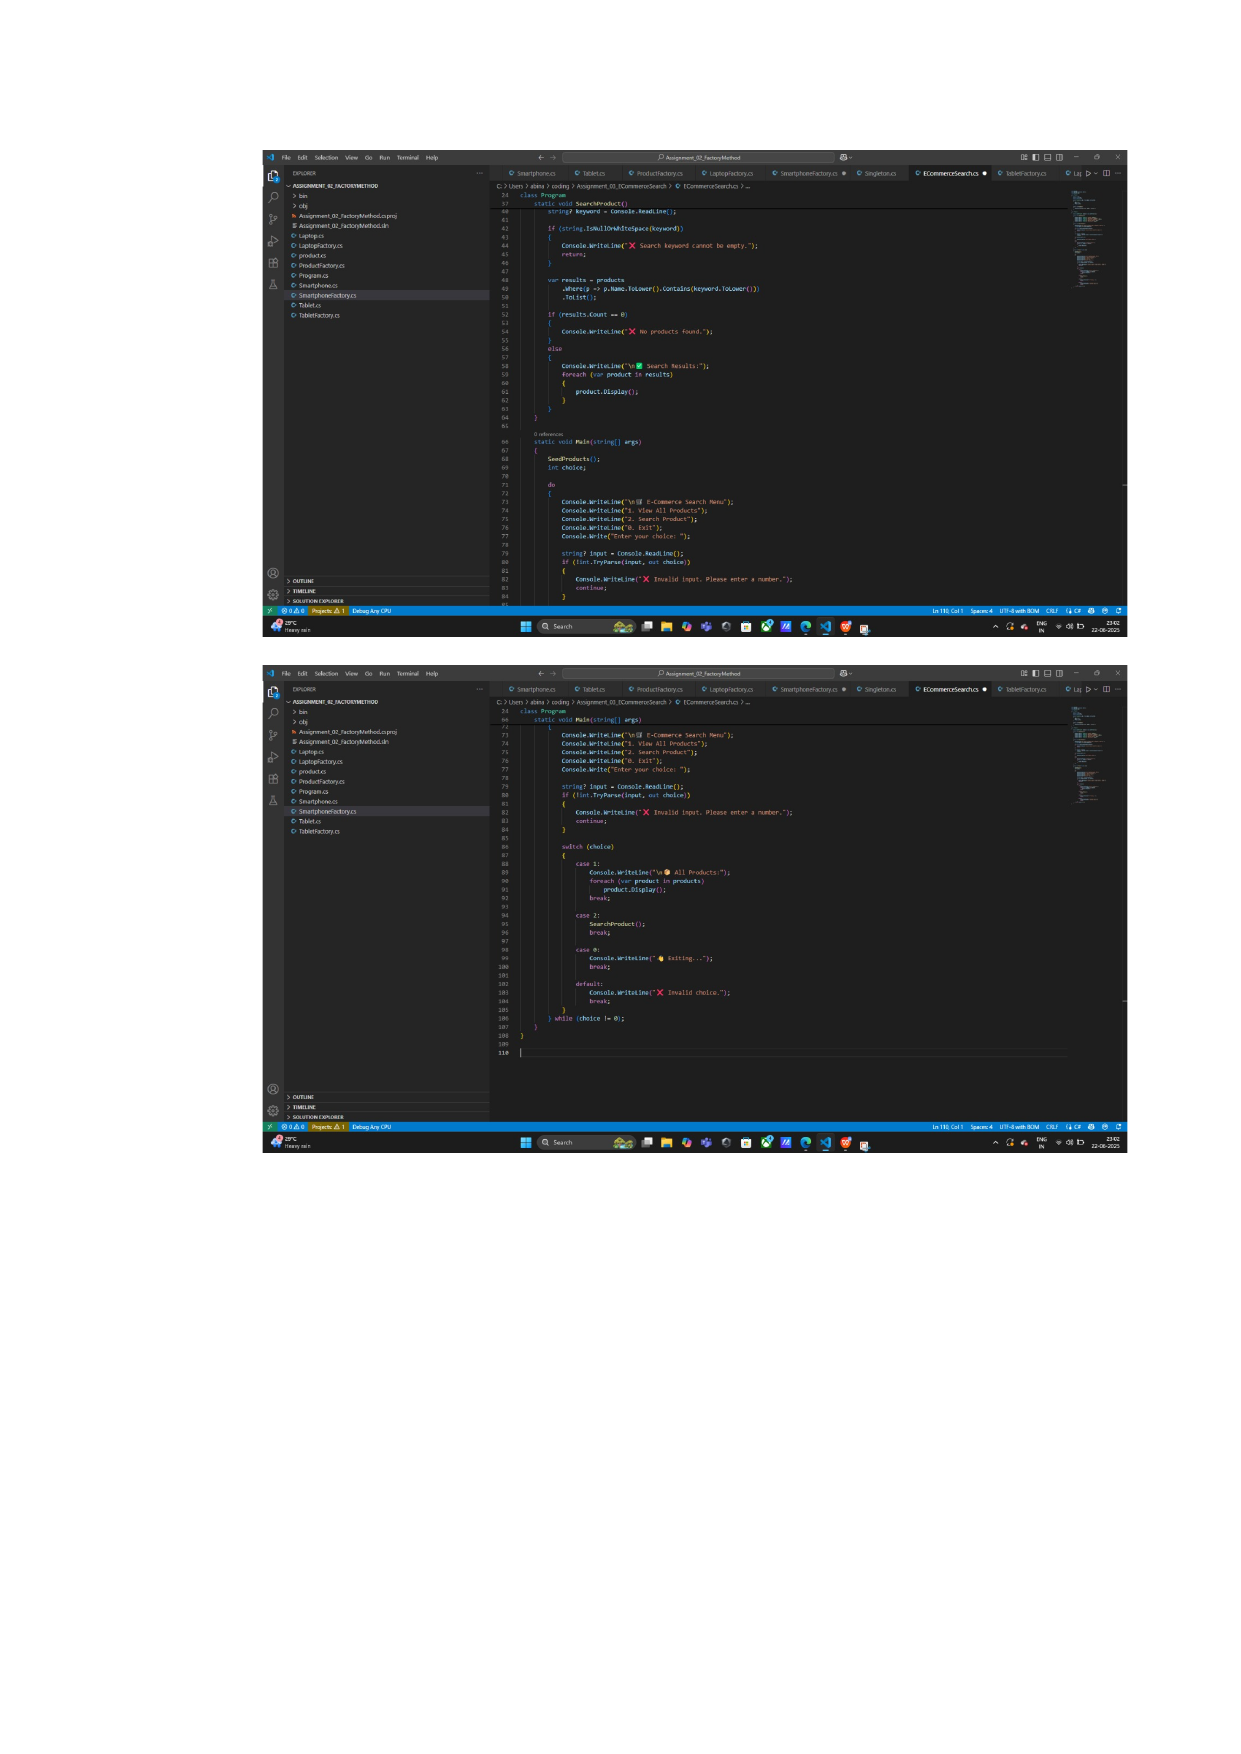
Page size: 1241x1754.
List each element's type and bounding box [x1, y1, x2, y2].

picture [262, 150, 1128, 637]
picture [262, 665, 1128, 1153]
